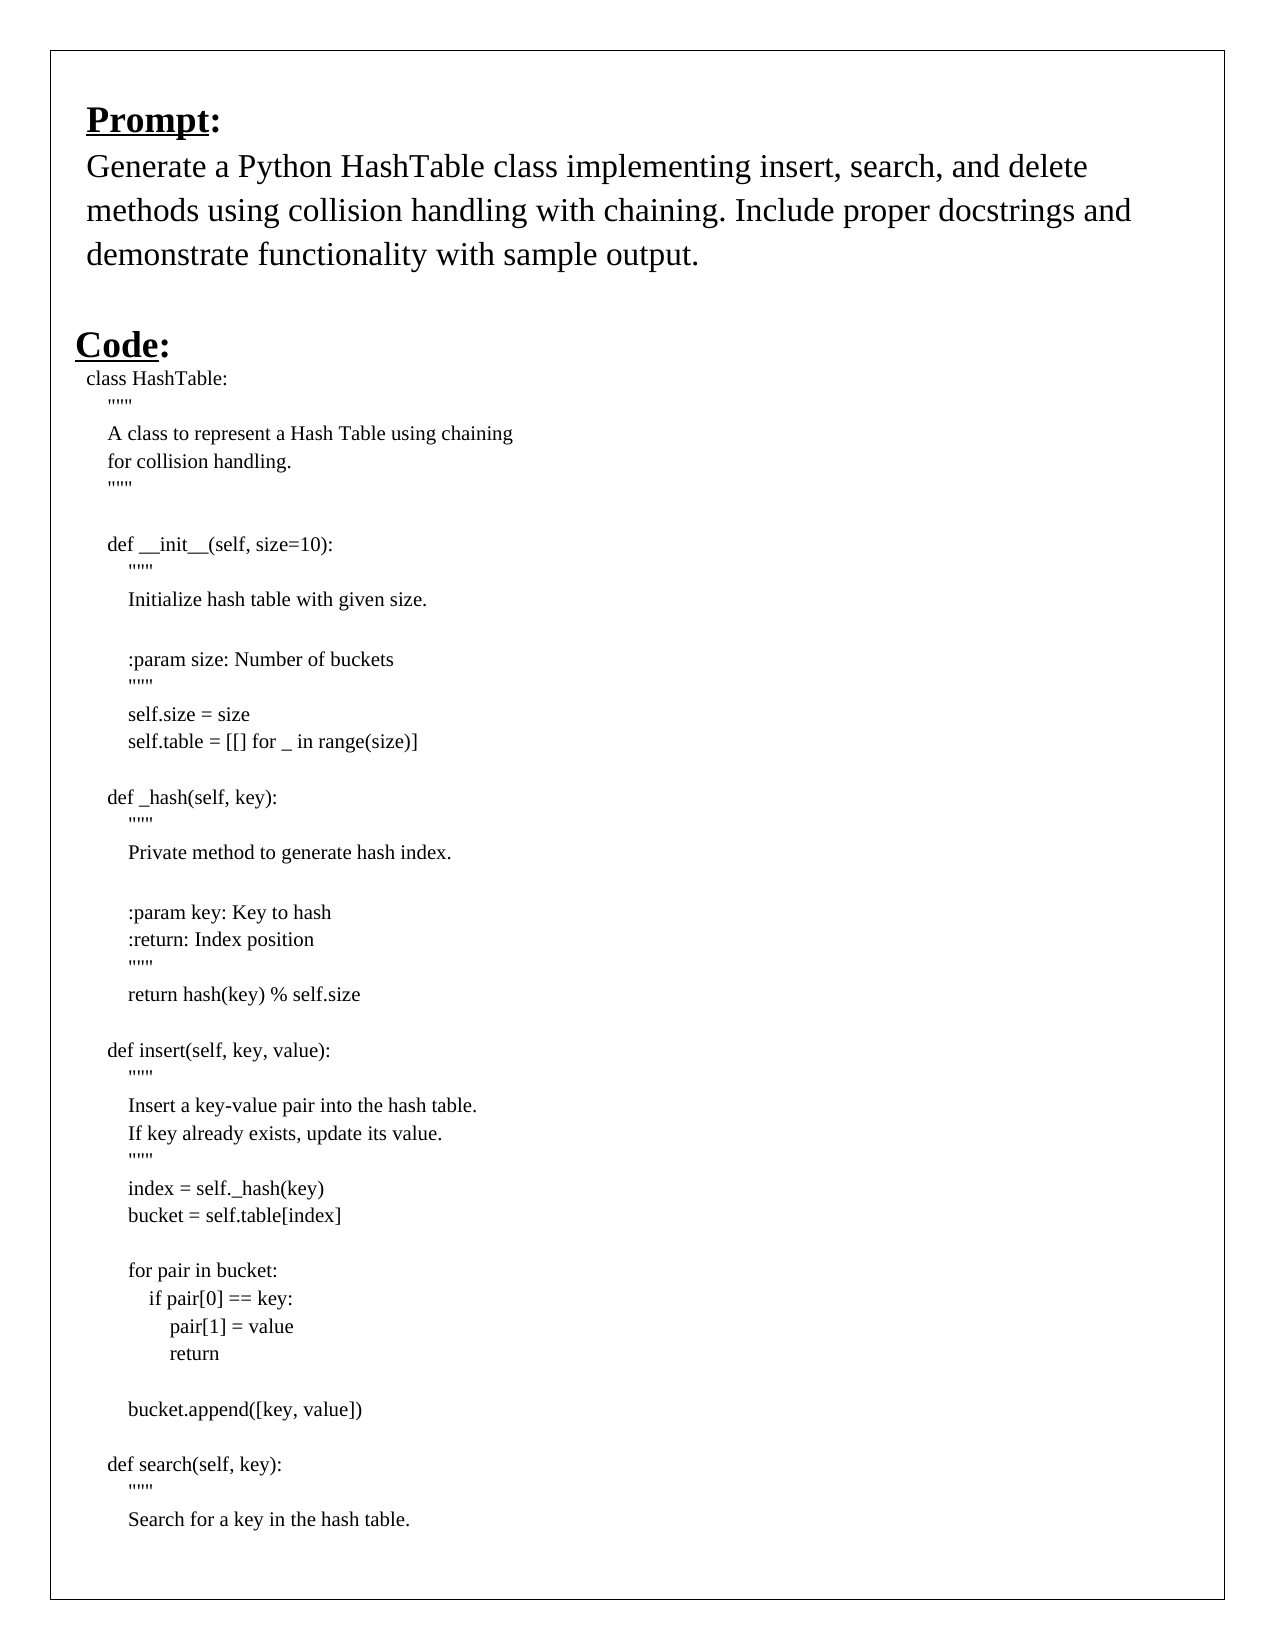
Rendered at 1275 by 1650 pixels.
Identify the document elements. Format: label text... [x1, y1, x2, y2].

text :param size: Number of buckets [86, 647, 1200, 671]
text """ [86, 955, 1200, 979]
text """ [86, 476, 1200, 500]
text """ [86, 1148, 1200, 1172]
text return [86, 1341, 1200, 1365]
text """ [86, 559, 1200, 583]
text """ [86, 674, 1200, 698]
text for collision handling. [86, 449, 1200, 473]
text Initialize hash table with given size. [86, 587, 1200, 611]
text bucket = self.table[index] [86, 1203, 1200, 1227]
text A class to represent a Hash Table using chaining [86, 421, 1200, 445]
text if pair[0] == key: [86, 1286, 1200, 1310]
text Private method to generate hash index. [86, 840, 1200, 864]
text def _hash(self, key): [86, 784, 1200, 809]
text def insert(self, key, value): [86, 1038, 1200, 1062]
text def __init__(self, size=10): [86, 532, 1200, 556]
text index = self._hash(key) [86, 1176, 1200, 1200]
text return hash(key) % self.size [86, 982, 1200, 1006]
text pair[1] = value [86, 1314, 1200, 1338]
text :return: Index position [86, 927, 1200, 951]
text """ [86, 393, 1200, 418]
text self.table = [[] for _ in range(size)] [86, 729, 1200, 753]
text def search(self, key): [86, 1452, 1200, 1476]
text for pair in bucket: [86, 1258, 1200, 1282]
text :param key: Key to hash [86, 899, 1200, 924]
text Insert a key-value pair into the hash table. [86, 1093, 1200, 1117]
text bucket.append([key, value]) [86, 1396, 1200, 1421]
text If key already exists, update its value. [86, 1120, 1200, 1144]
text """ [86, 1065, 1200, 1089]
text self.size = size [86, 702, 1200, 726]
text Generate a Python HashTable class implementing insert, search, and delete methods using collision handling with chaining. Include proper docstrings and demonstrate functionality with sample output. [86, 147, 1200, 273]
text class HashTable: [86, 366, 1200, 390]
text Search for a key in the hash table. [86, 1507, 1200, 1531]
text Prompt: [86, 97, 1200, 140]
text """ [86, 812, 1200, 836]
text Code: [75, 323, 1200, 366]
text """ [86, 1479, 1200, 1503]
